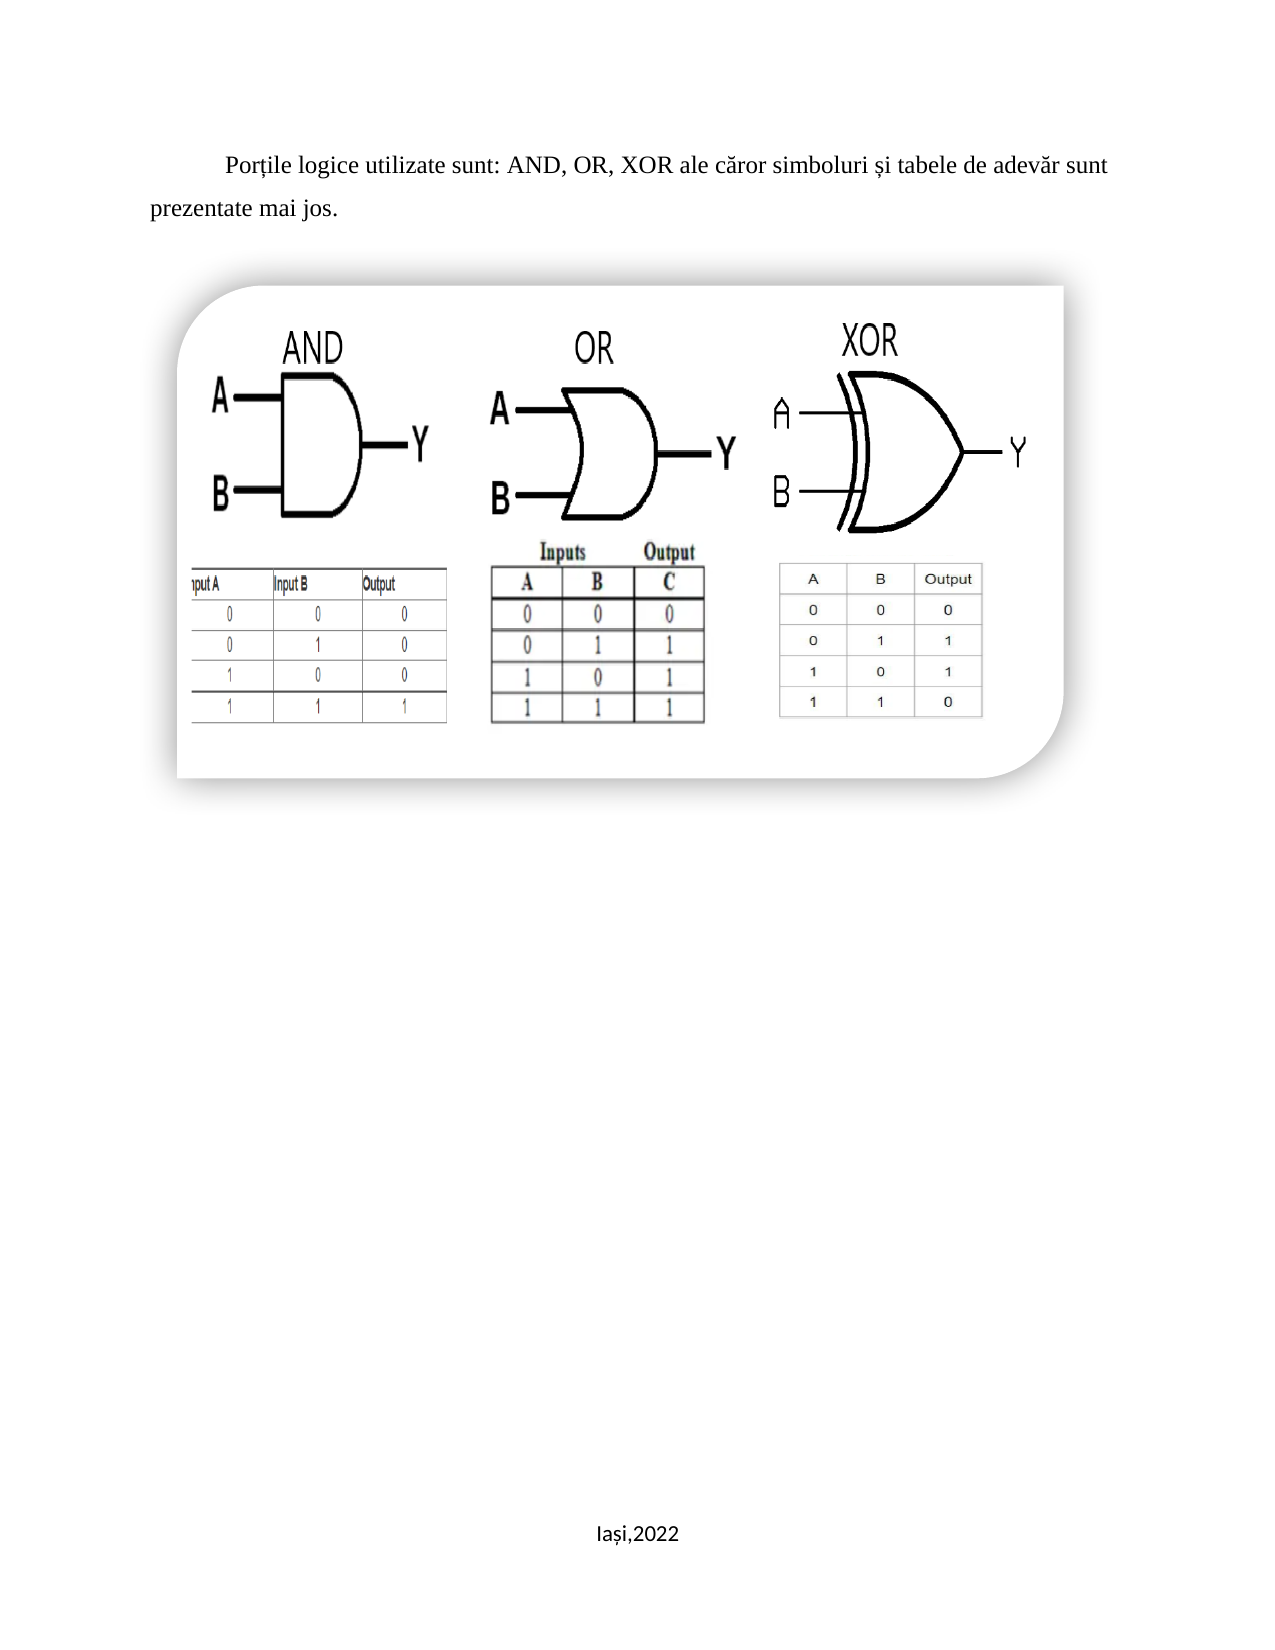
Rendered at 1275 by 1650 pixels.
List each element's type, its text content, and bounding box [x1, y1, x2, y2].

text Porțile logice utilizate sunt: AND, OR, XOR ale căror simboluri și tabele de adevăr sunt prezentate mai jos. [150, 150, 1125, 222]
picture [192, 301, 1049, 763]
